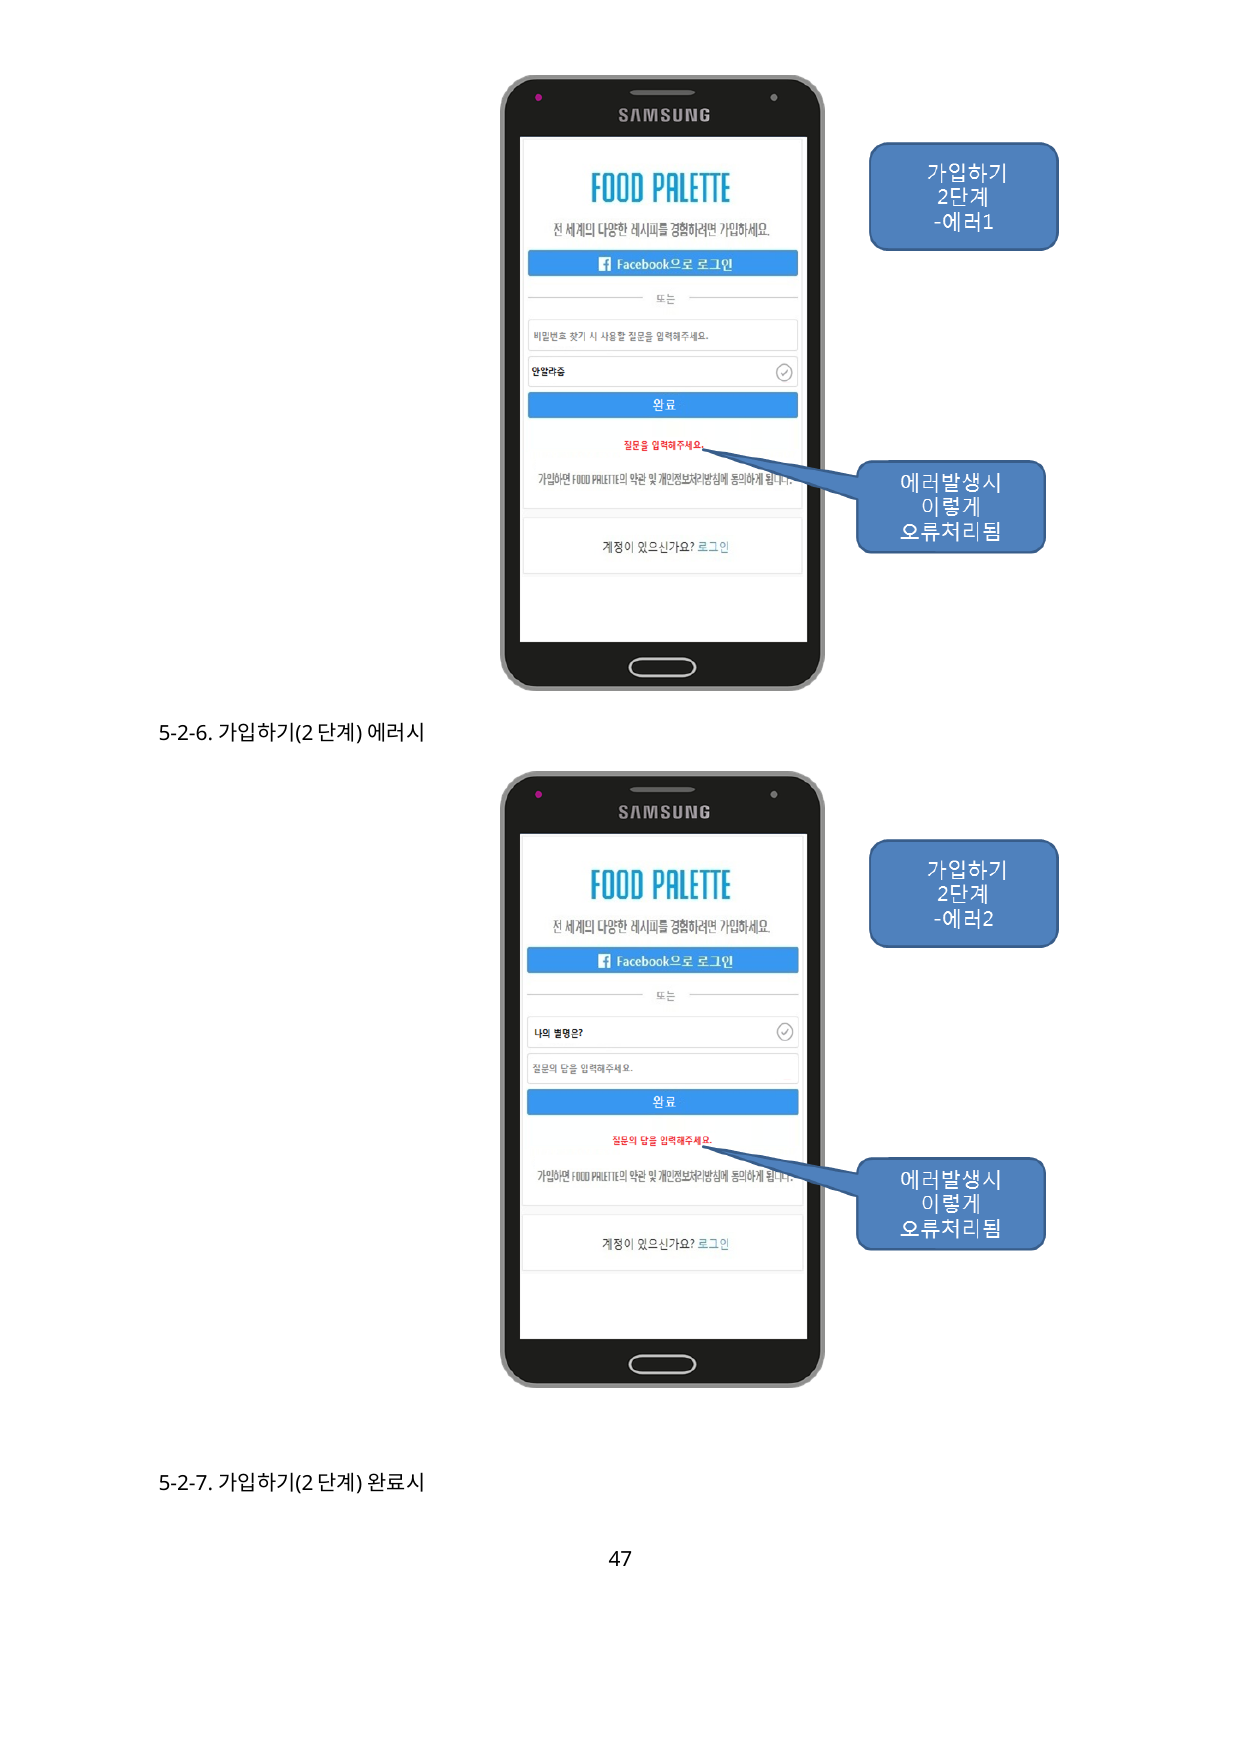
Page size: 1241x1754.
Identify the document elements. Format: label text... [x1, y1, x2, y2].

picture [251, 75, 1073, 691]
picture [251, 771, 1073, 1388]
text 5-2-6. 가입하기(2단계) 에러시 [75, 716, 1165, 746]
text 5-2-7. 가입하기(2단계) 완료시 [75, 1466, 1165, 1496]
